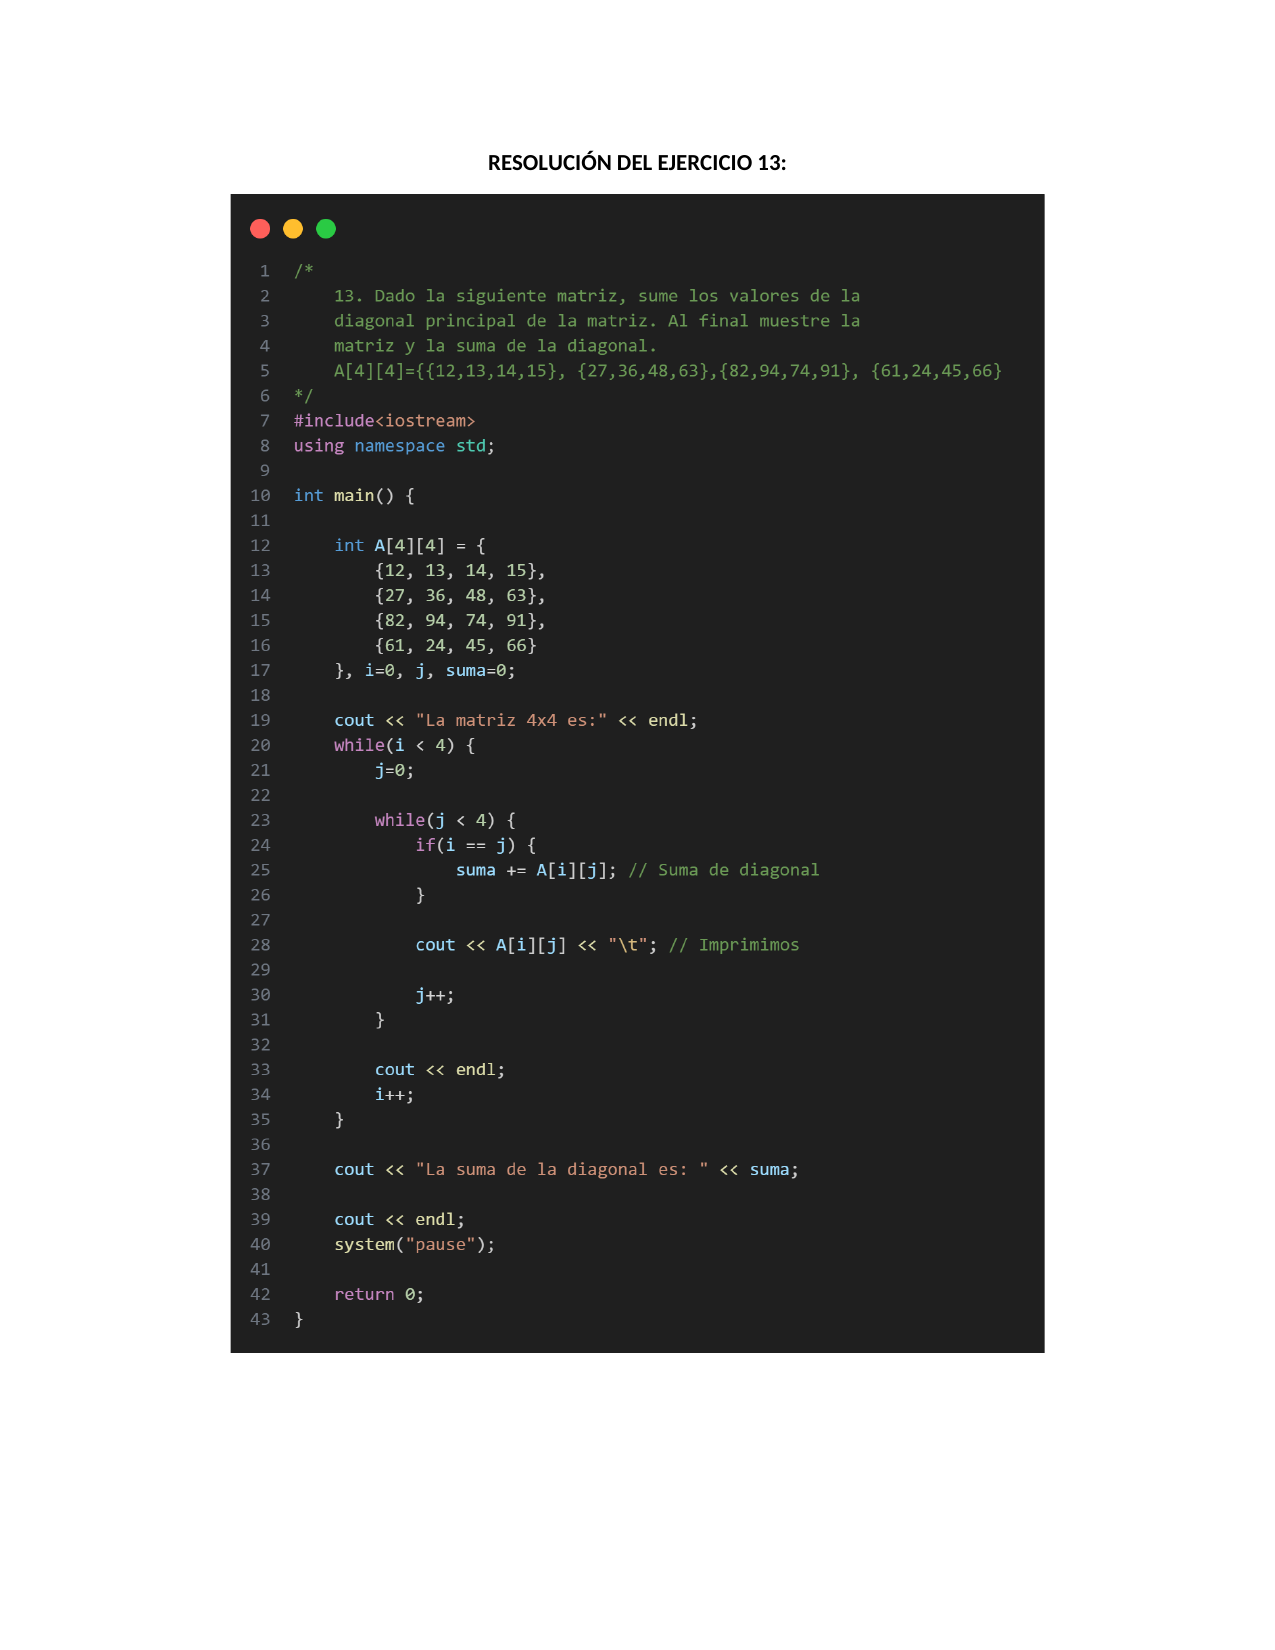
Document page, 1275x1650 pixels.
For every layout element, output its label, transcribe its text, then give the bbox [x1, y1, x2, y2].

picture [230, 194, 1045, 1353]
text RESOLUCIÓN DEL EJERCICIO 13: [177, 148, 1098, 176]
